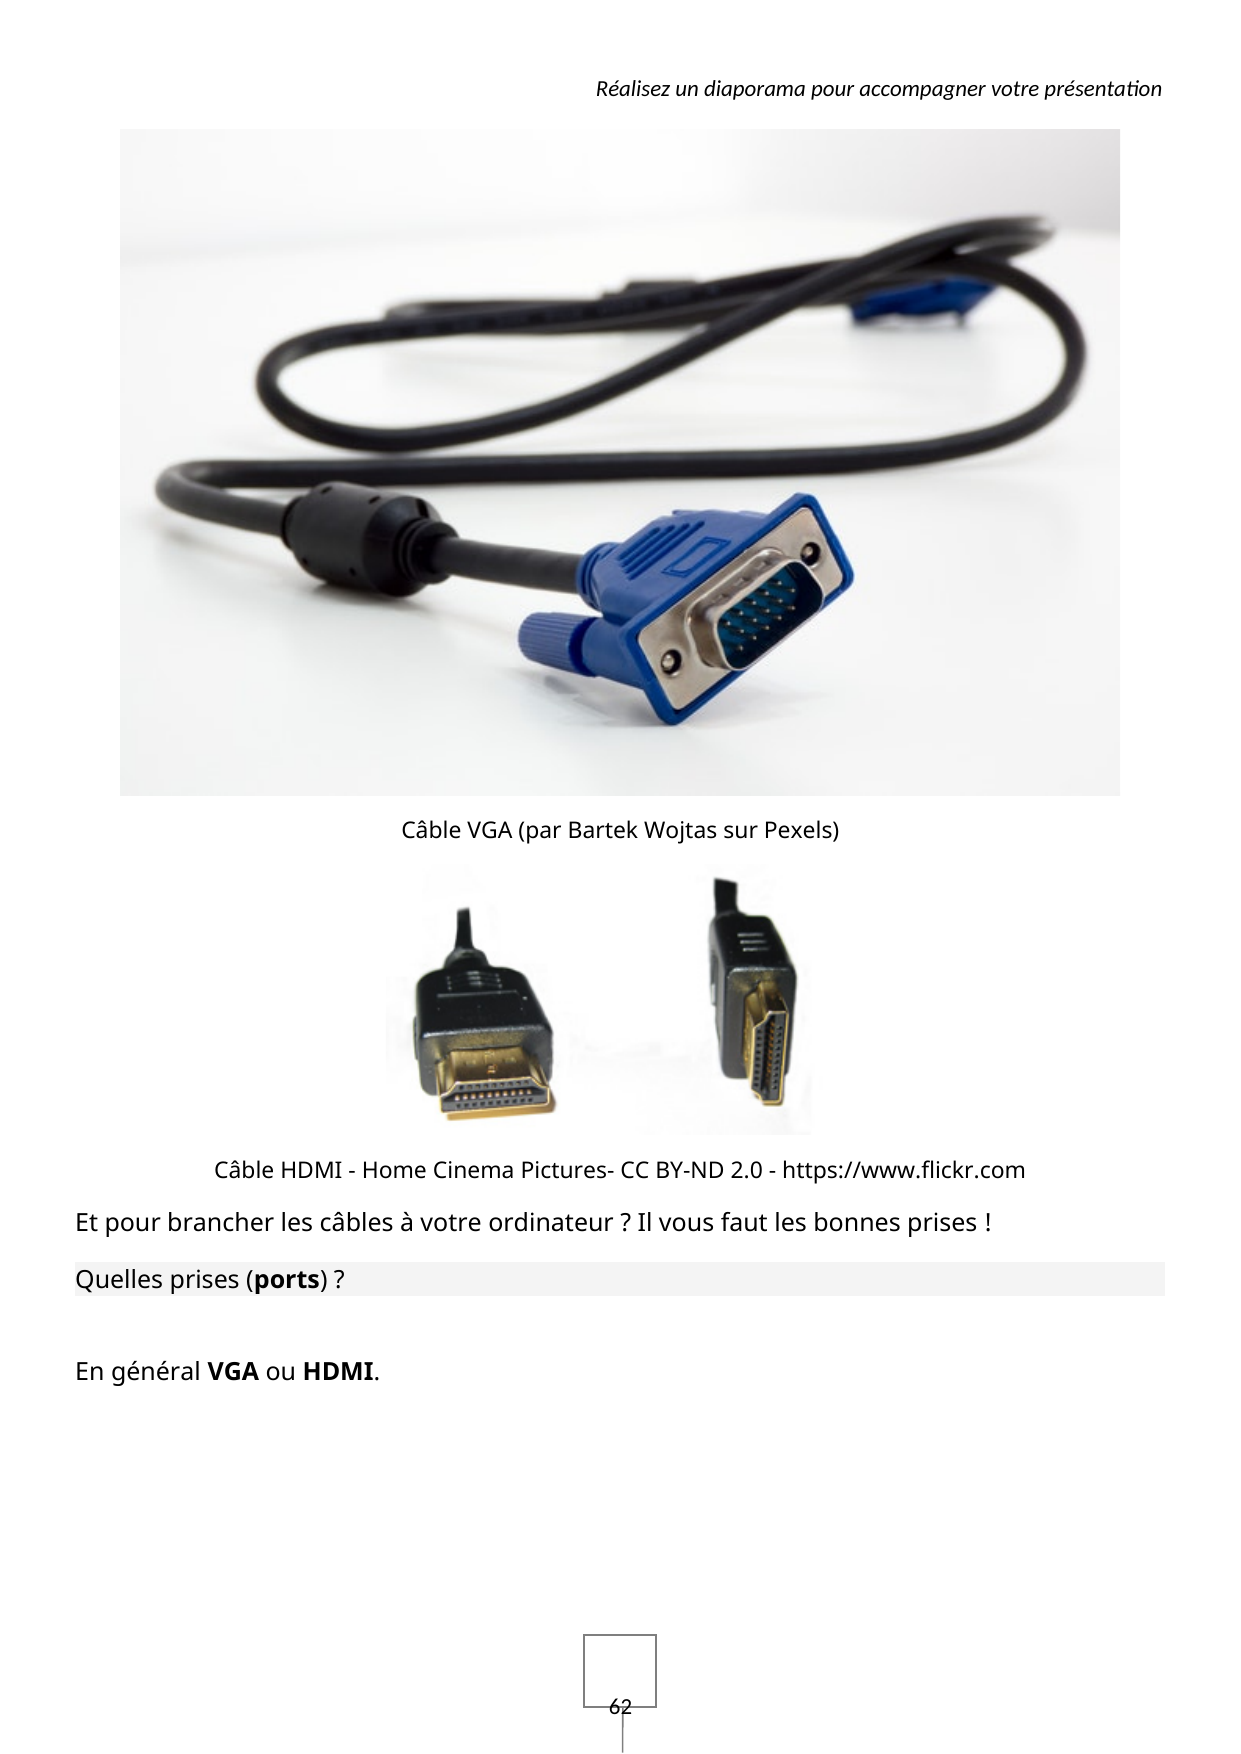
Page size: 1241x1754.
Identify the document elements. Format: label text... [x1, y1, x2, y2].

picture [385, 864, 855, 1135]
text Câble HDMI - Home Cinema Pictures- CC BY-ND 2.0 - https://www.flickr.com [75, 1154, 1165, 1185]
text Et pour brancher les câbles à votre ordinateur ? Il vous faut les bonnes prises ! [75, 1204, 1165, 1238]
text Câble VGA (par Bartek Wojtas sur Pexels) [75, 814, 1165, 846]
picture [120, 129, 1121, 796]
text En général VGA ou HDMI. [75, 1353, 1165, 1387]
text Quelles prises (ports) ? [75, 1262, 1165, 1296]
